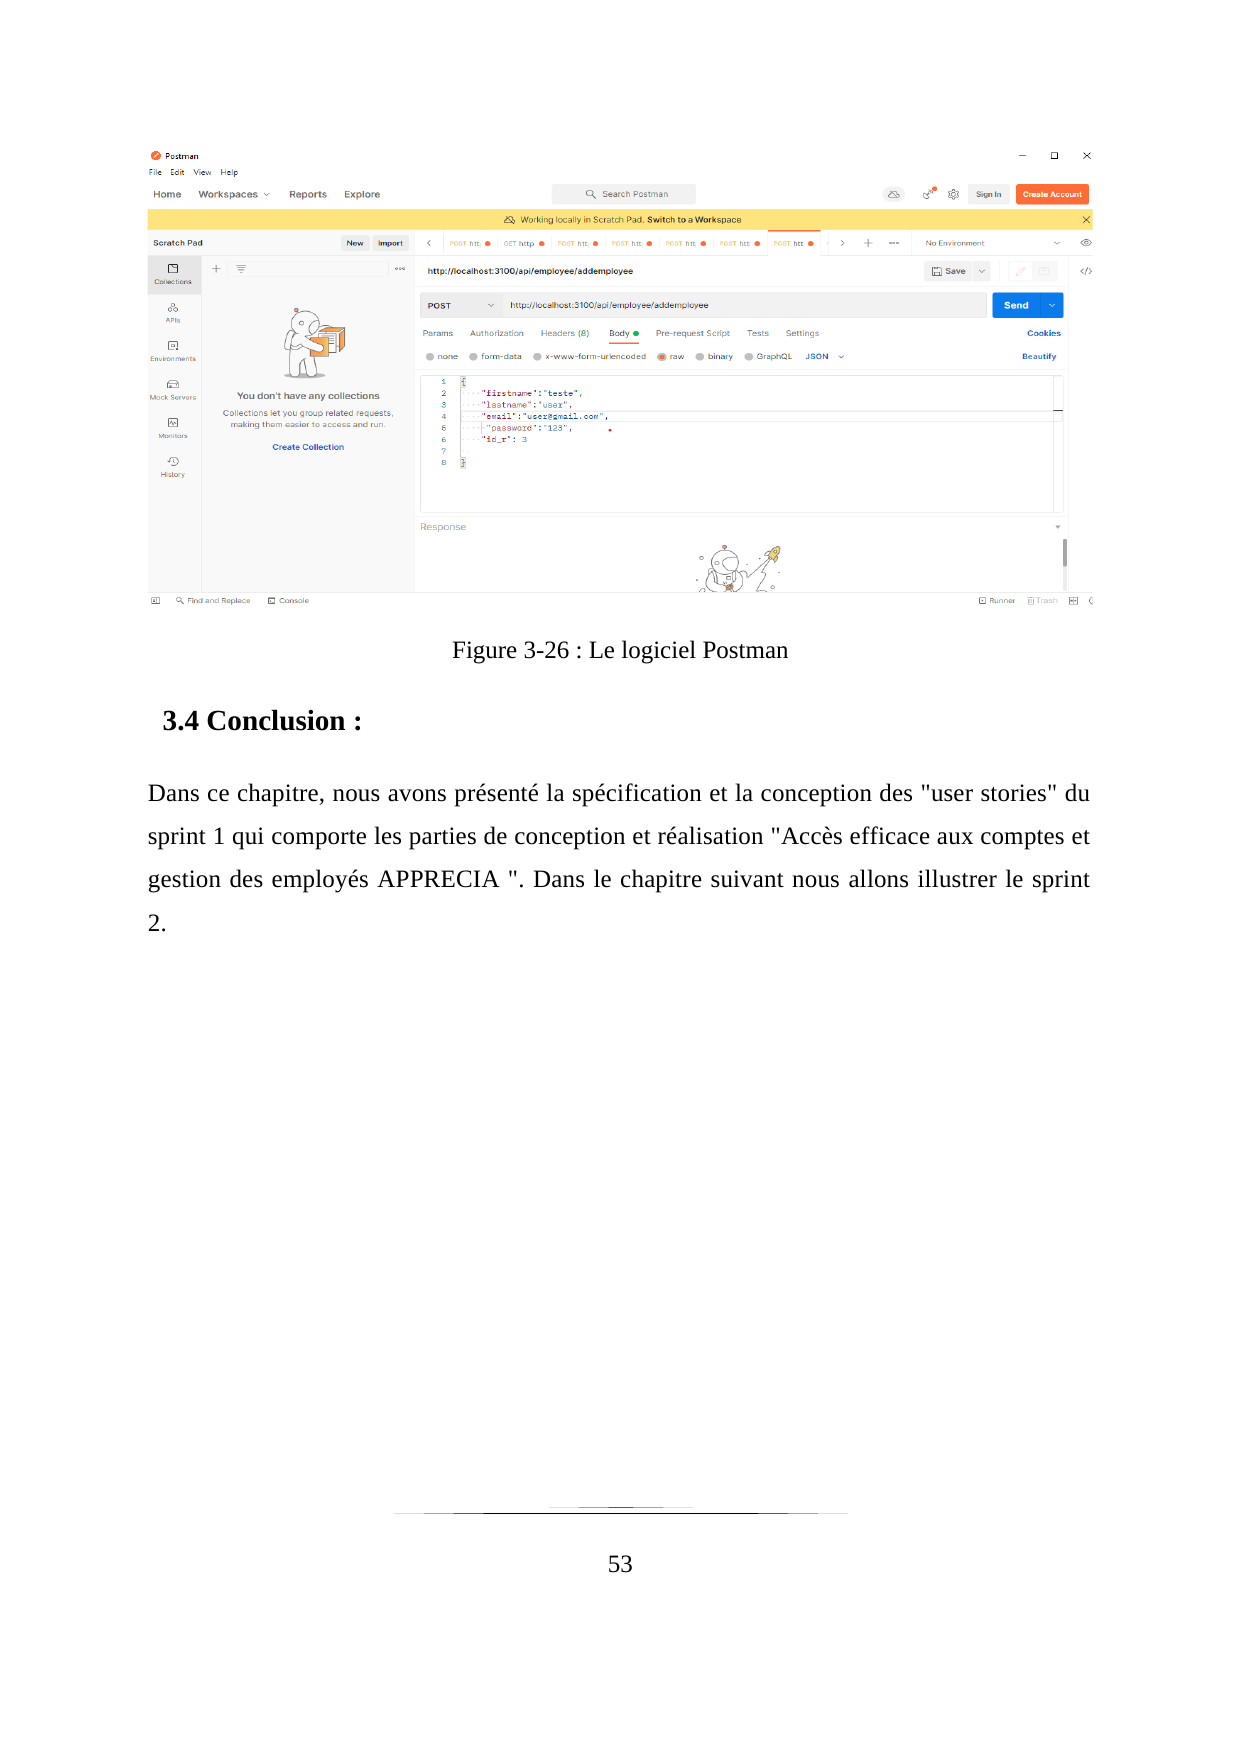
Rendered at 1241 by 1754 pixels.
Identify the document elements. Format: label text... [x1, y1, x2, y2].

picture [147, 147, 1093, 608]
subtitle Conclusion : [162, 703, 1093, 737]
text Dans ce chapitre, nous avons présenté la spécification et la conception des "user stories" du sprint 1 qui comporte les parties de conception et réalisation "Accès efficace aux comptes et gestion des employés APPRECIA ". Dans le chapitre suivant nous allons illustrer le sprint 2. [148, 778, 1093, 936]
